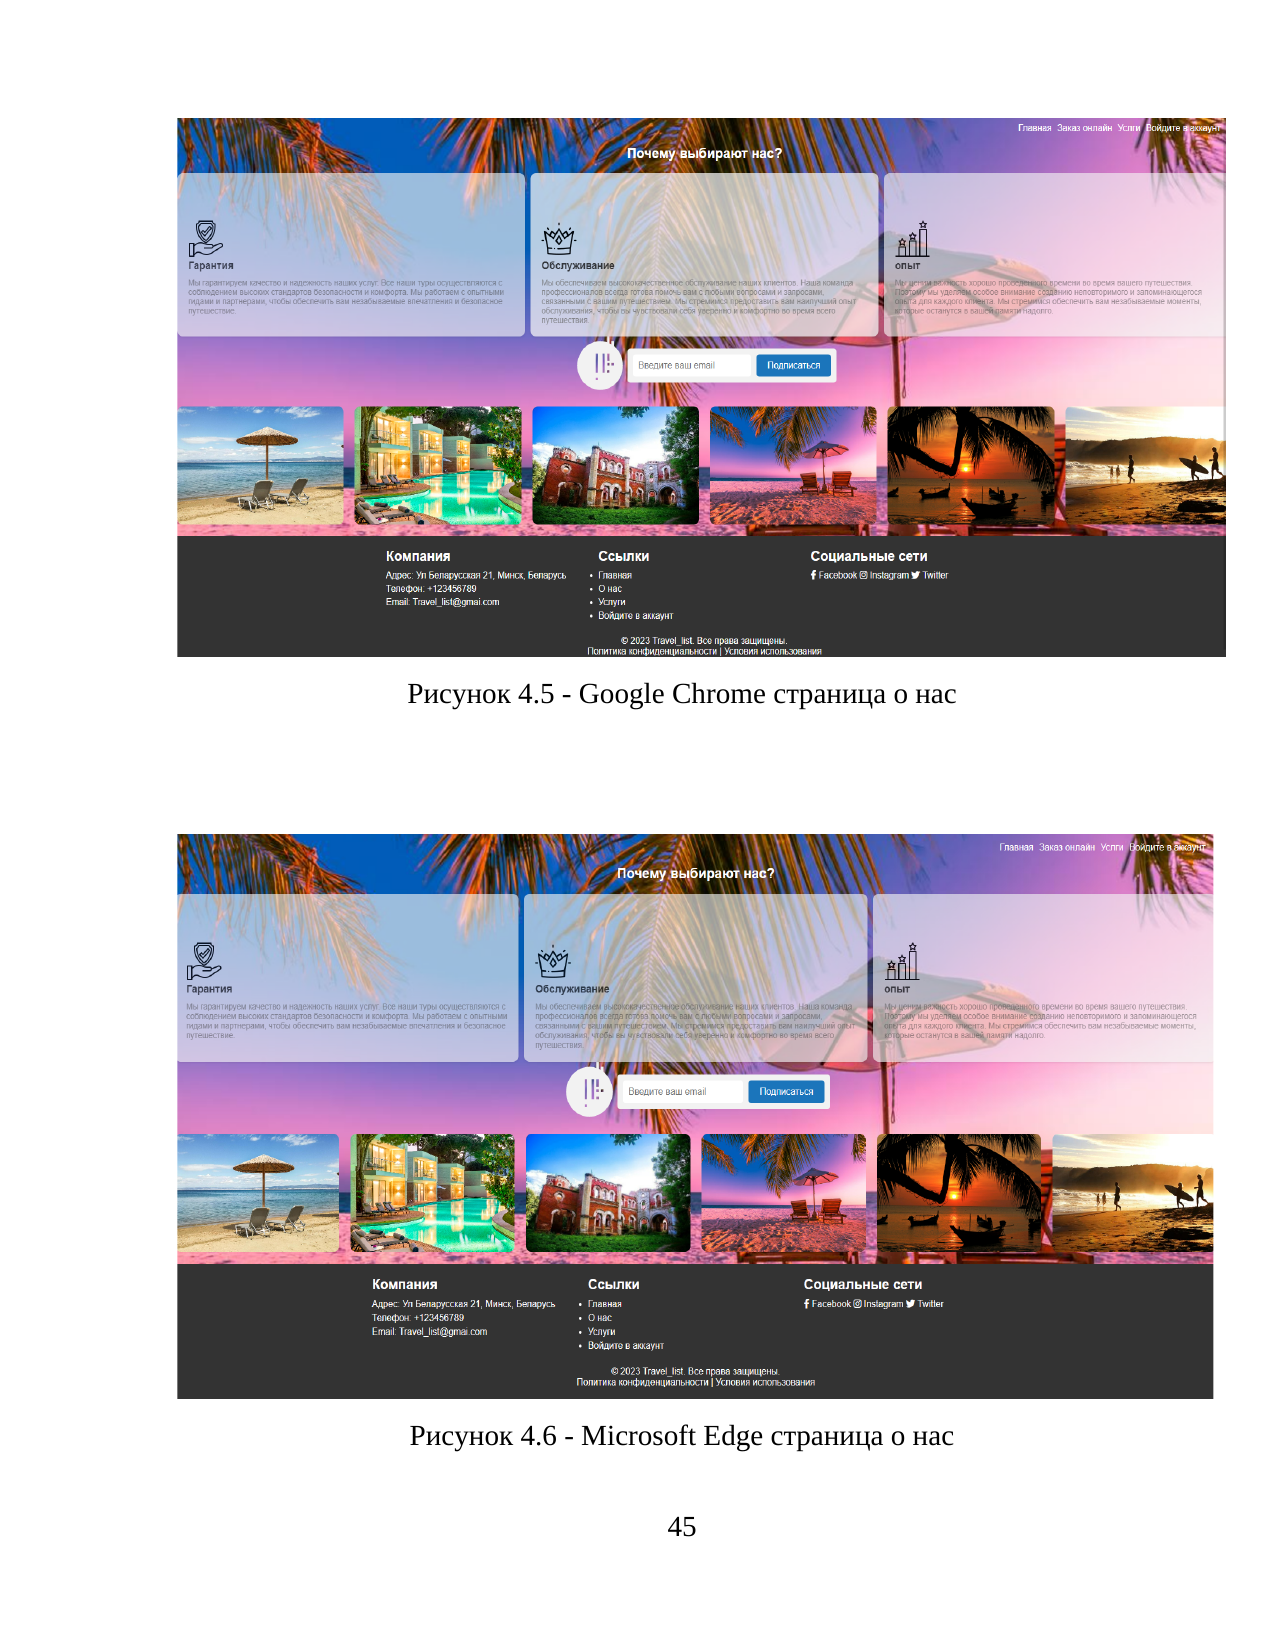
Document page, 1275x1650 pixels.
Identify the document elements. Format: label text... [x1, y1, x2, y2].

picture [177, 118, 1226, 657]
text Рисунок 4.5 - Google Chrome страница о нас [177, 676, 1186, 710]
text Рисунок 4.6 - Microsoft Edge страница о нас [177, 1418, 1186, 1452]
picture [177, 834, 1214, 1399]
